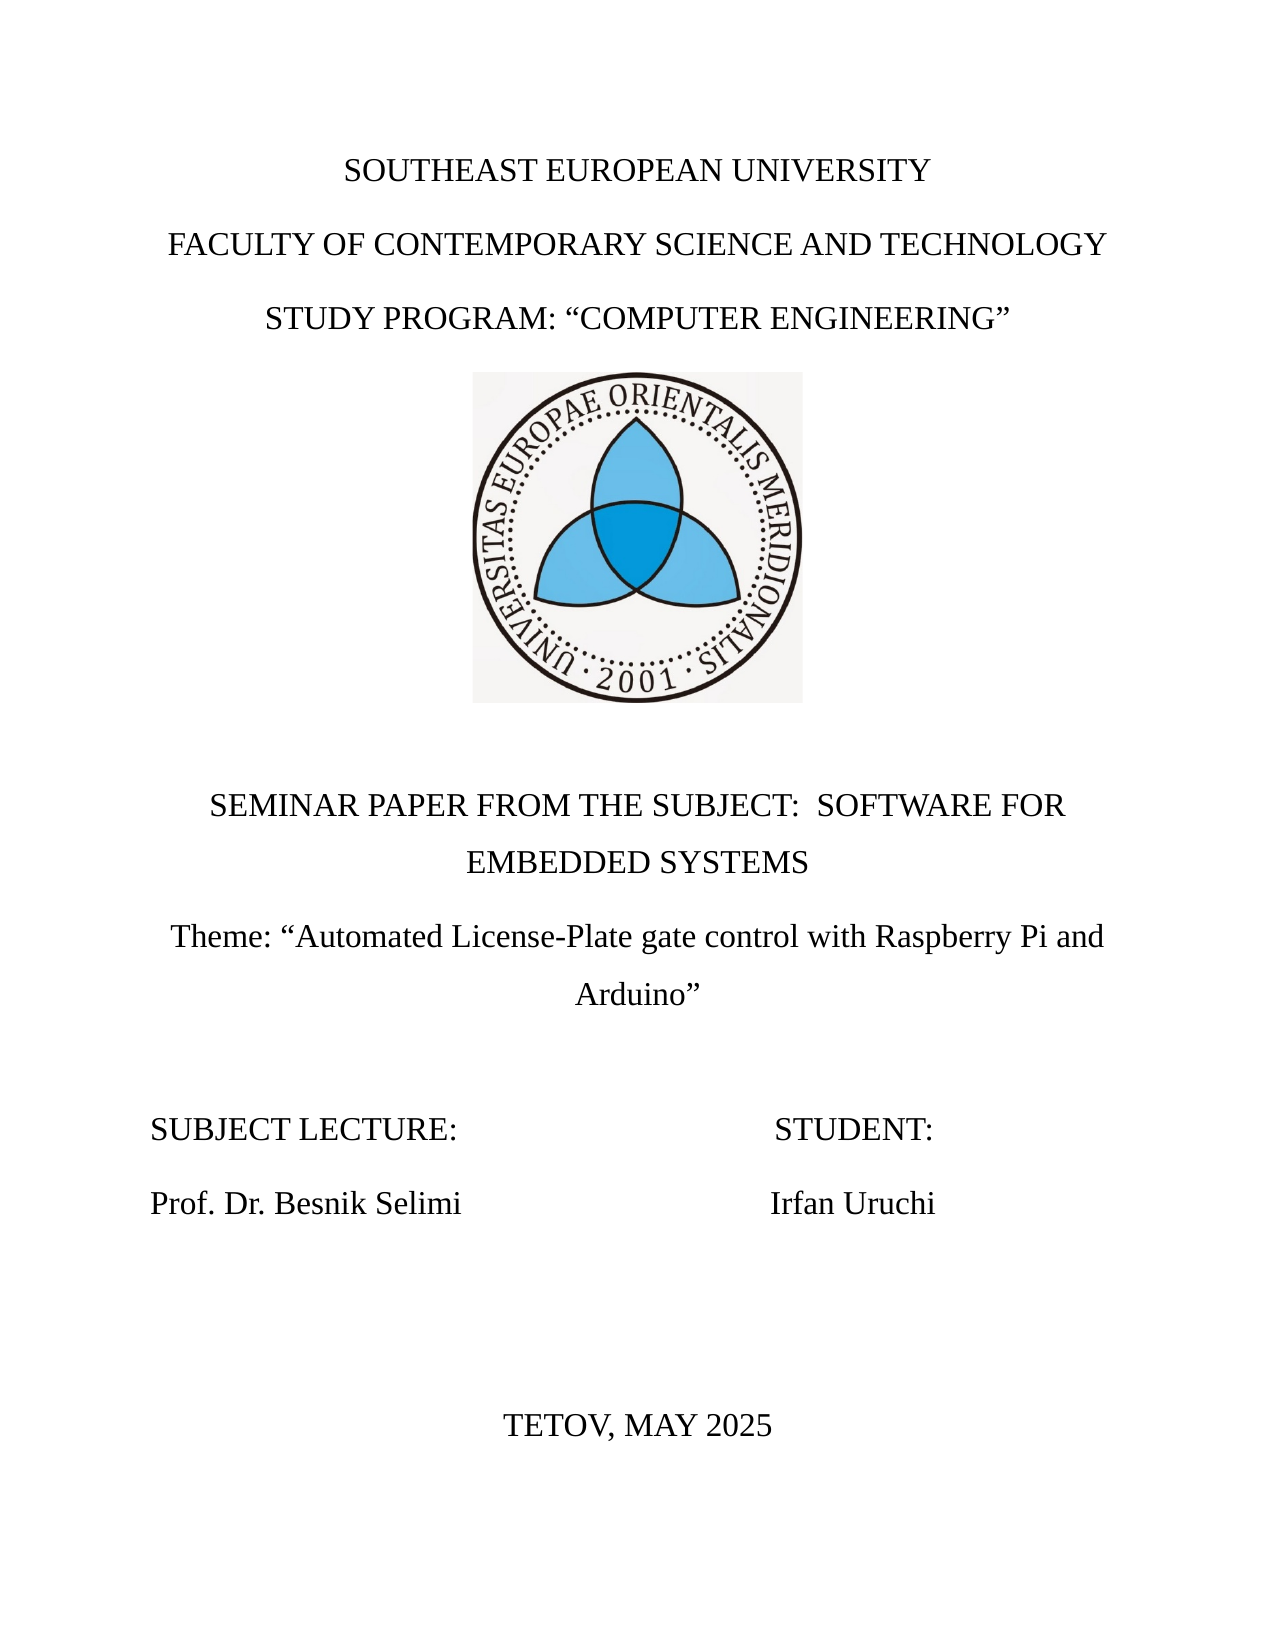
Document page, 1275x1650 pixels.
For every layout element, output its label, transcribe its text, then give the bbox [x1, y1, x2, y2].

text Theme: “Automated License-Plate gate control with Raspberry Pi and Arduino” [150, 917, 1125, 1012]
text Prof. Dr. Besnik Selimi Irfan Uruchi [150, 1183, 1125, 1222]
picture [472, 372, 803, 703]
text SUBJECT LECTURE: STUDENT: [150, 1109, 1125, 1147]
text STUDY PROGRAM: “COMPUTER ENGINEERING” [150, 298, 1125, 337]
text TETOV, MAY 2025 [150, 1406, 1125, 1444]
text SOUTHEAST EUROPEAN UNIVERSITY [150, 150, 1125, 188]
text SEMINAR PAPER FROM THE SUBJECT: SOFTWARE FOR EMBEDDED SYSTEMS [150, 785, 1125, 881]
text FACULTY OF CONTEMPORARY SCIENCE AND TECHNOLOGY [150, 224, 1125, 262]
